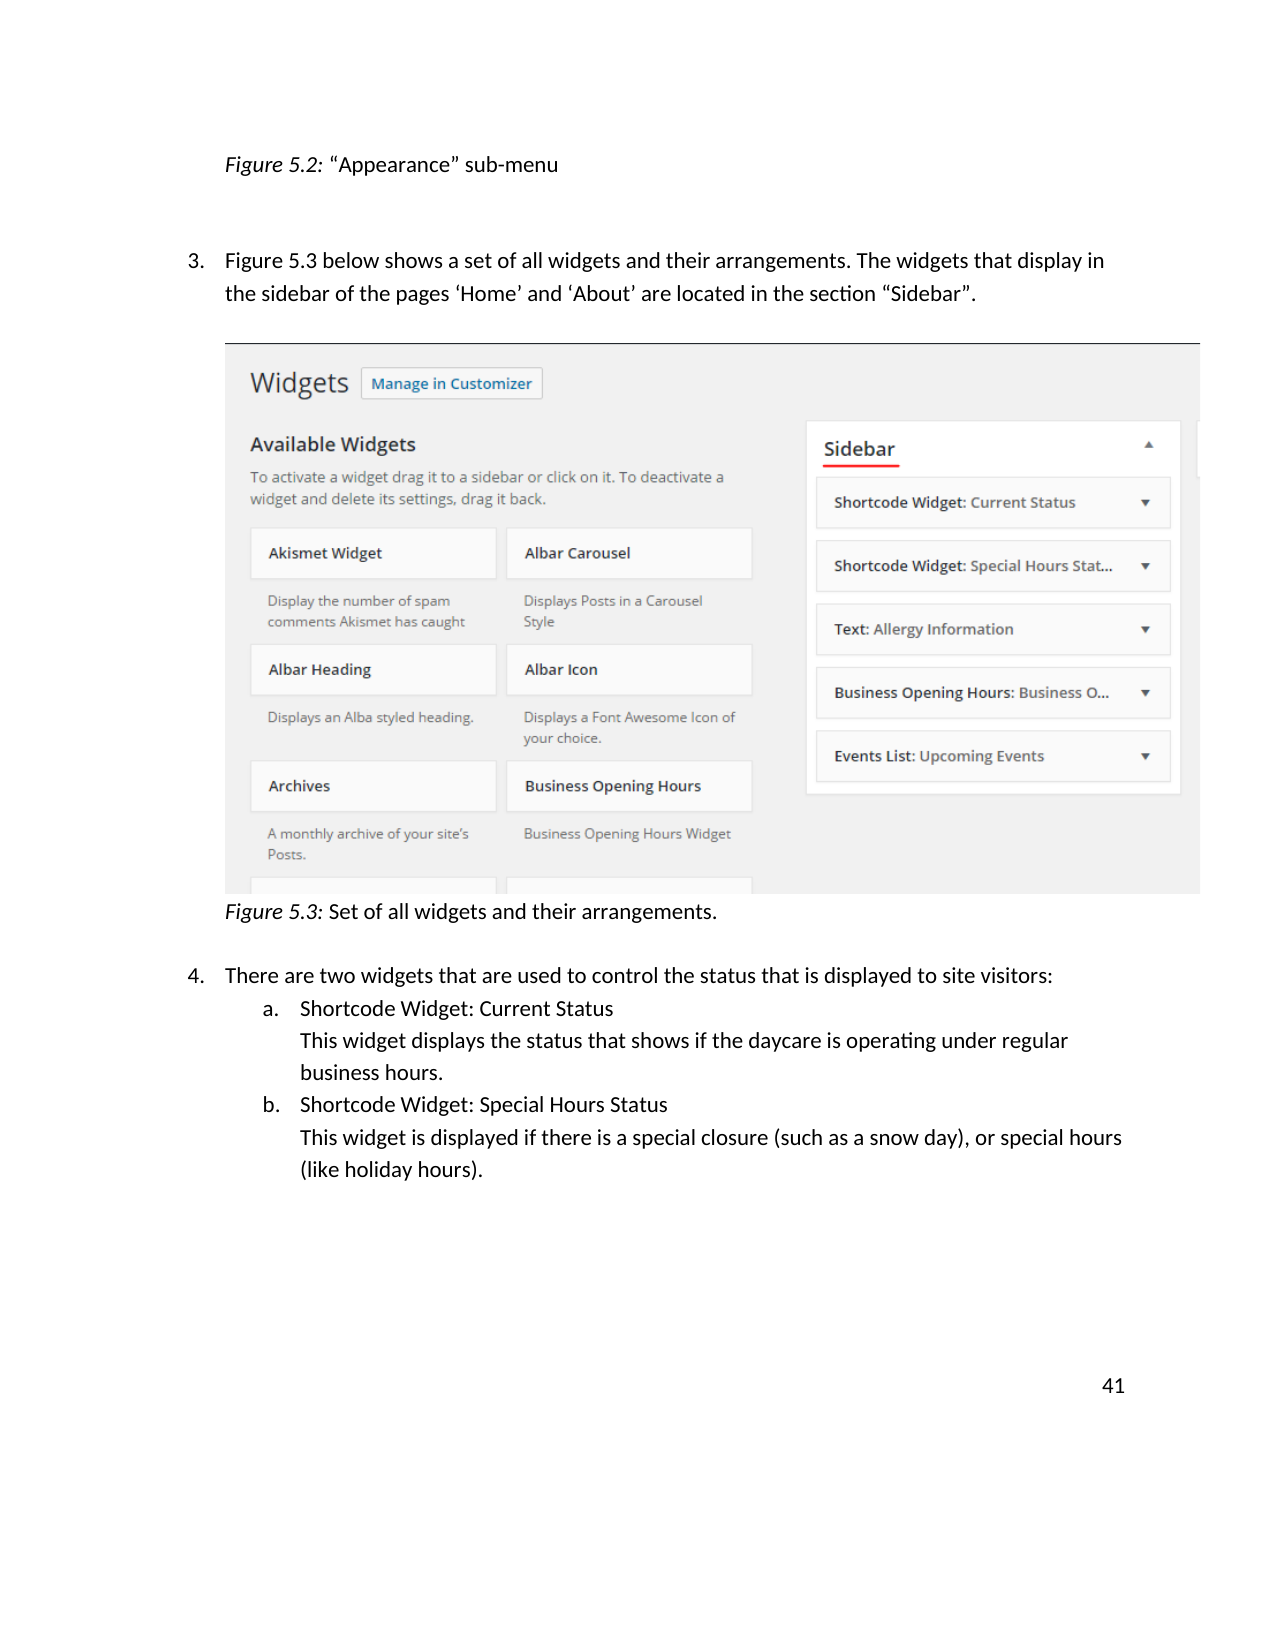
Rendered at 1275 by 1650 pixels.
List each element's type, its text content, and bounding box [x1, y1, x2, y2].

text Figure 5.3: Set of all widgets and their arrangements. [225, 897, 1125, 925]
list Shortcode Widget: Current Status This widget displays the status that shows if the daycare is operating under regular business hours. [262, 994, 1125, 1086]
picture [225, 343, 1200, 894]
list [262, 1090, 1125, 1344]
list There are two widgets that are used to control the status that is displayed to site visitors: [187, 962, 1125, 990]
list Figure 5.3 below shows a set of all widgets and their arrangements. The widgets that display in the sidebar of the pages ‘Home’ and ‘About’ are located in the section “Sidebar”. [187, 247, 1125, 307]
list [187, 150, 1125, 242]
